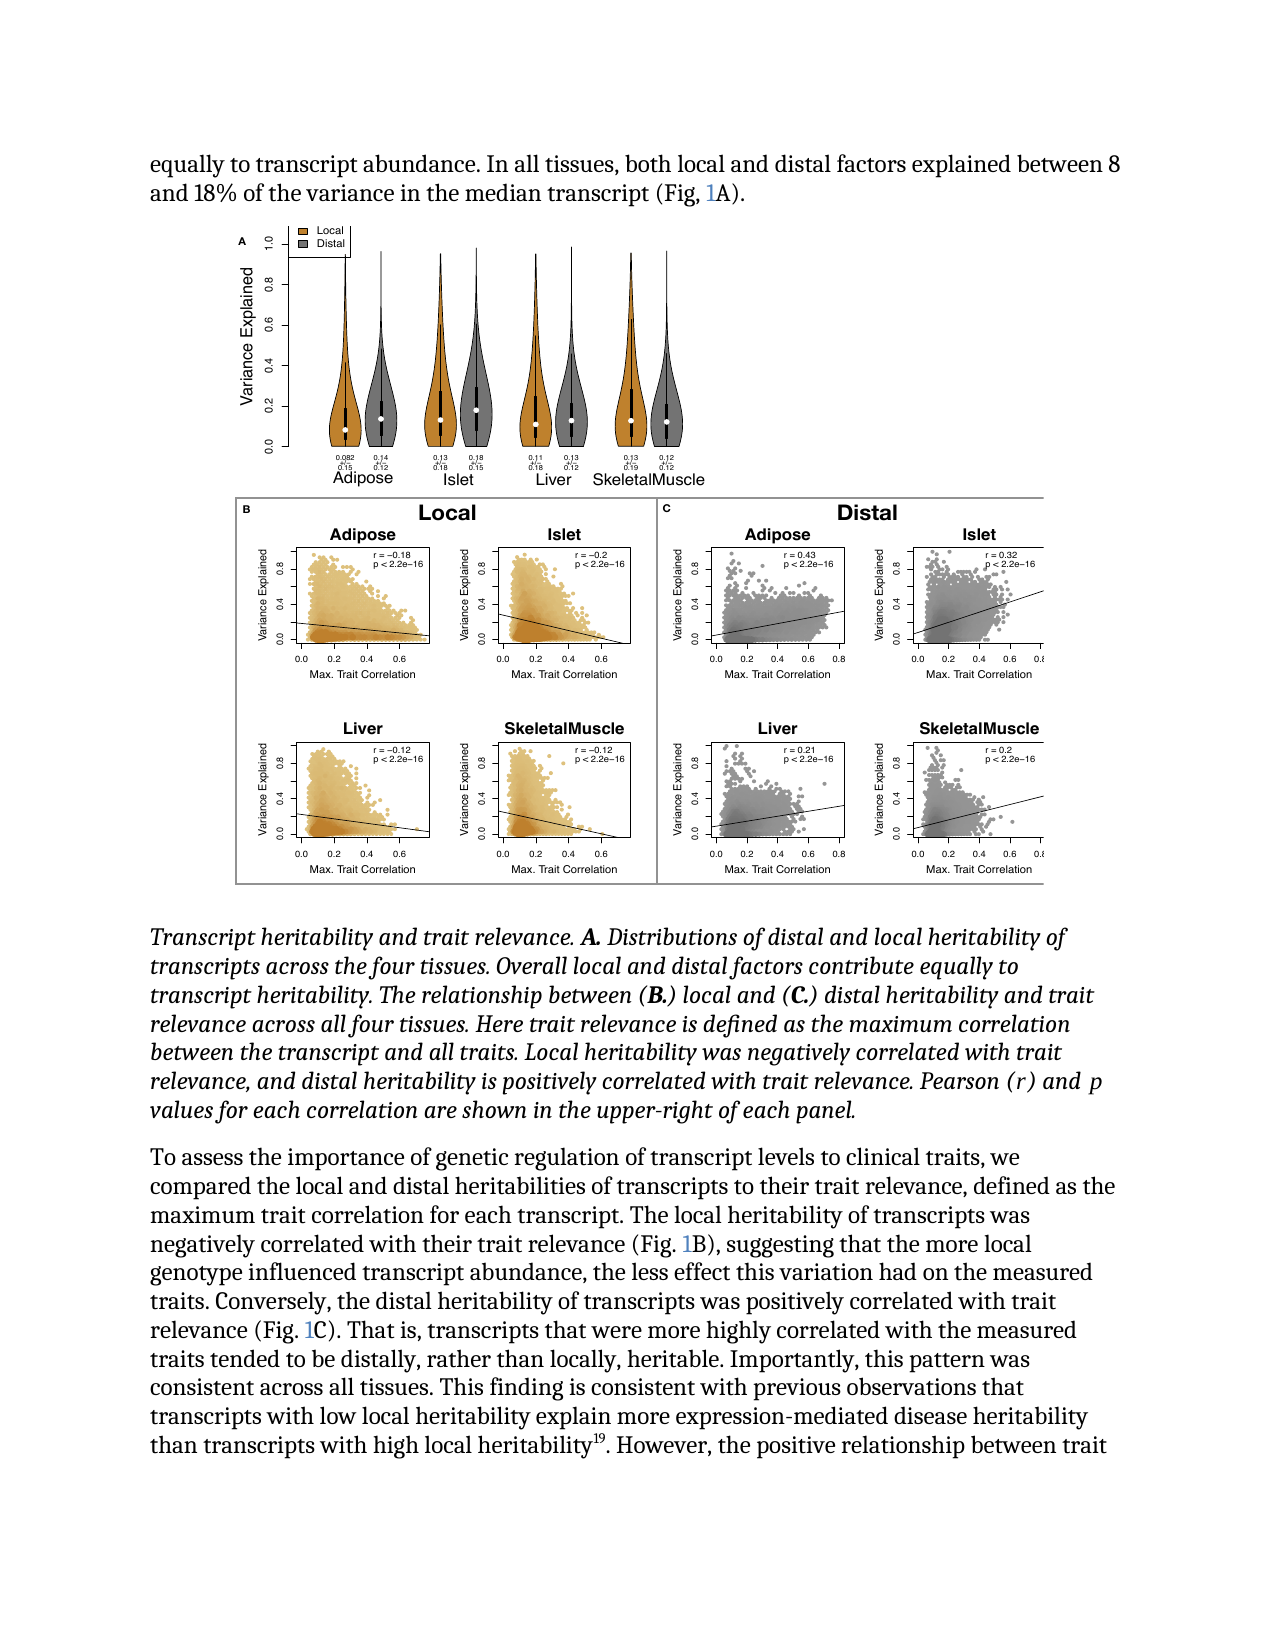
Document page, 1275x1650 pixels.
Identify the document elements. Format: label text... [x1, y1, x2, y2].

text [150, 1143, 1125, 1459]
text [150, 150, 1125, 207]
text Transcript heritability and trait relevance. A. Distributions of distal and local heritability of transcripts across the four tissues. Overall local and distal factors contribute equally to transcript heritability. The relationship between (B.) local and (C.) distal heritability and trait relevance across all four tissues. Here trait relevance is defined as the maximum correlation between the transcript and all traits. Local heritability was negatively correlated with trait relevance, and distal heritability is positively correlated with trait relevance. Pearson () and values for each correlation are shown in the upper-right of each panel. [150, 923, 1125, 1124]
